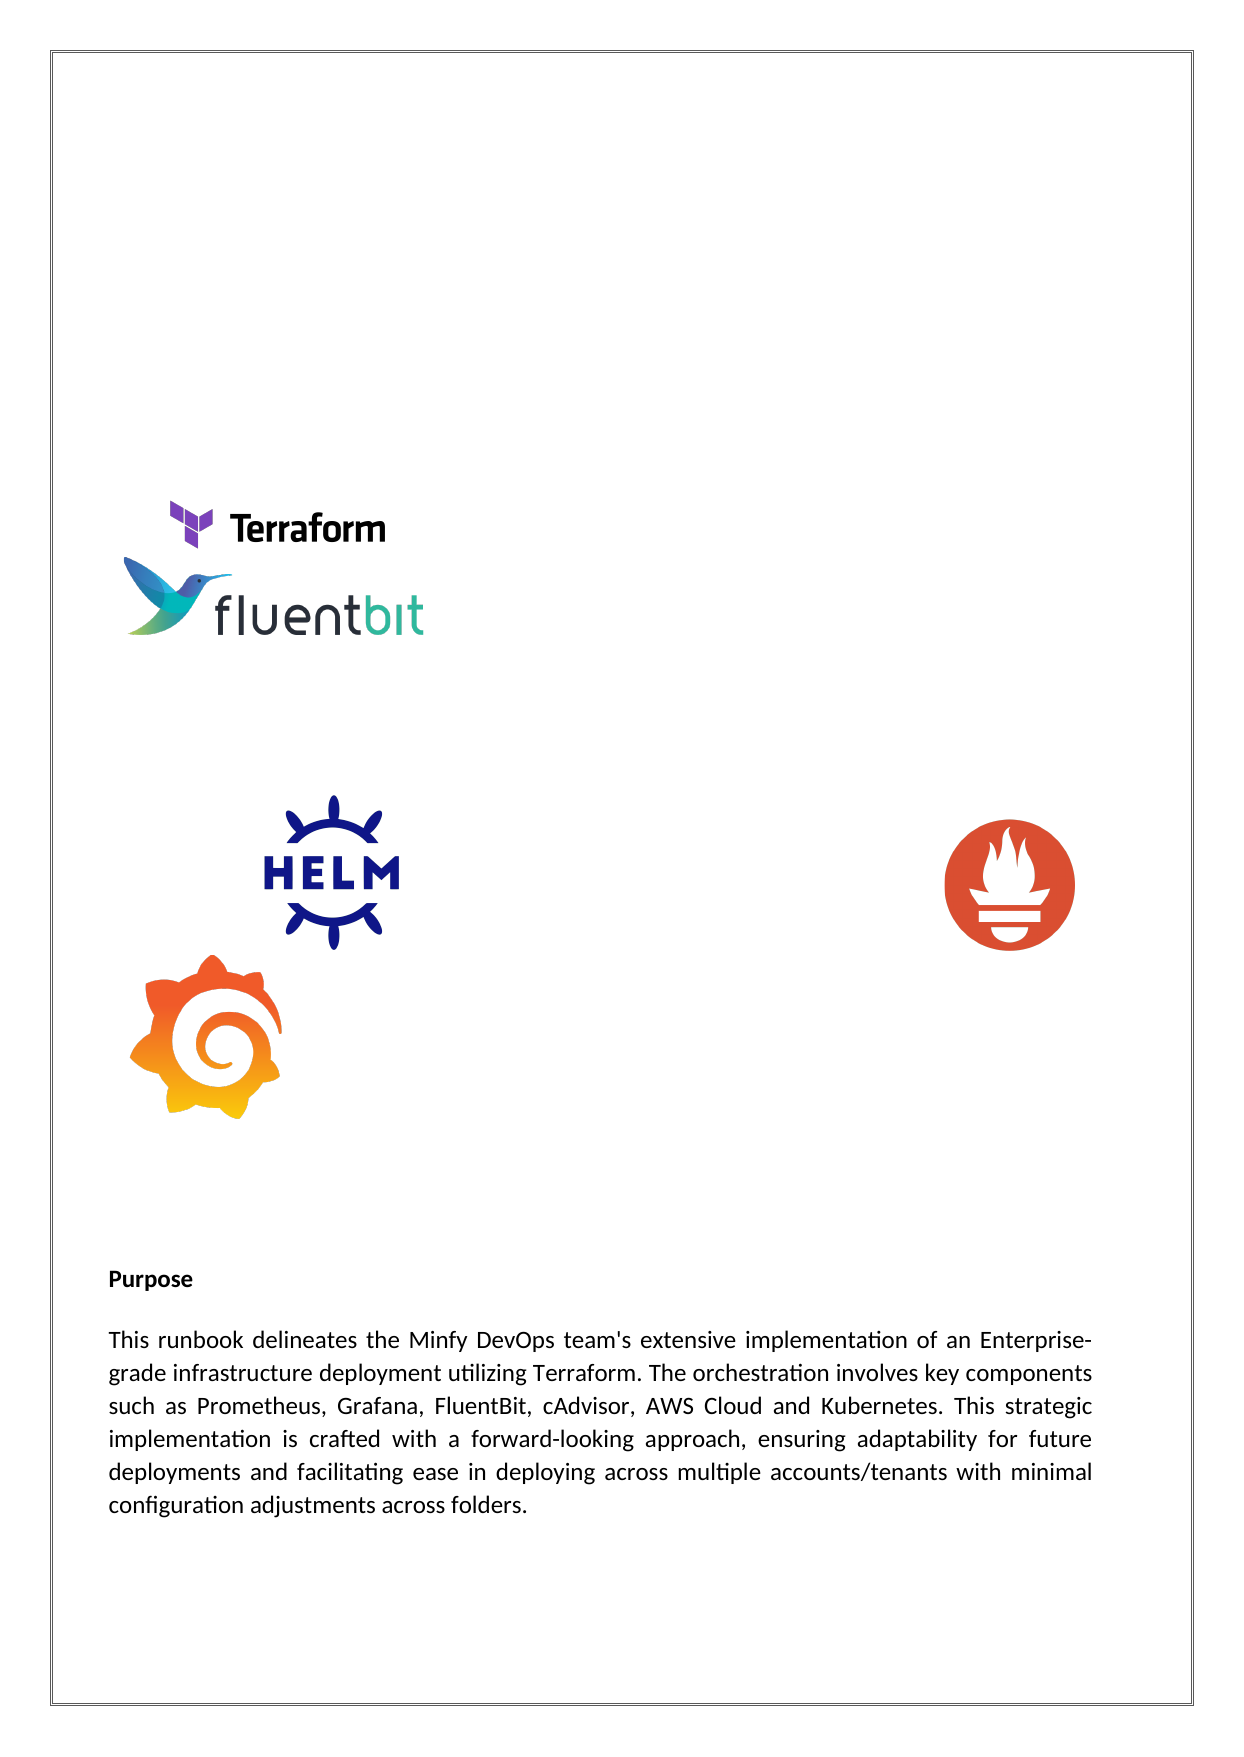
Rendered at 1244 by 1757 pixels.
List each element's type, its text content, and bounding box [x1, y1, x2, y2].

text Purpose This runbook delineates the Minfy DevOps team's extensive implementation of an Enterprise-grade infrastructure deployment utilizing Terraform. The orchestration involves key components such as Prometheus, Grafana, FluentBit, cAdvisor, AWS Cloud and Kubernetes. This strategic implementation is crafted with a forward-looking approach, ensuring adaptability for future deployments and facilitating ease in deploying across multiple accounts/tenants with minimal configuration adjustments across folders. [108, 1263, 1094, 1520]
